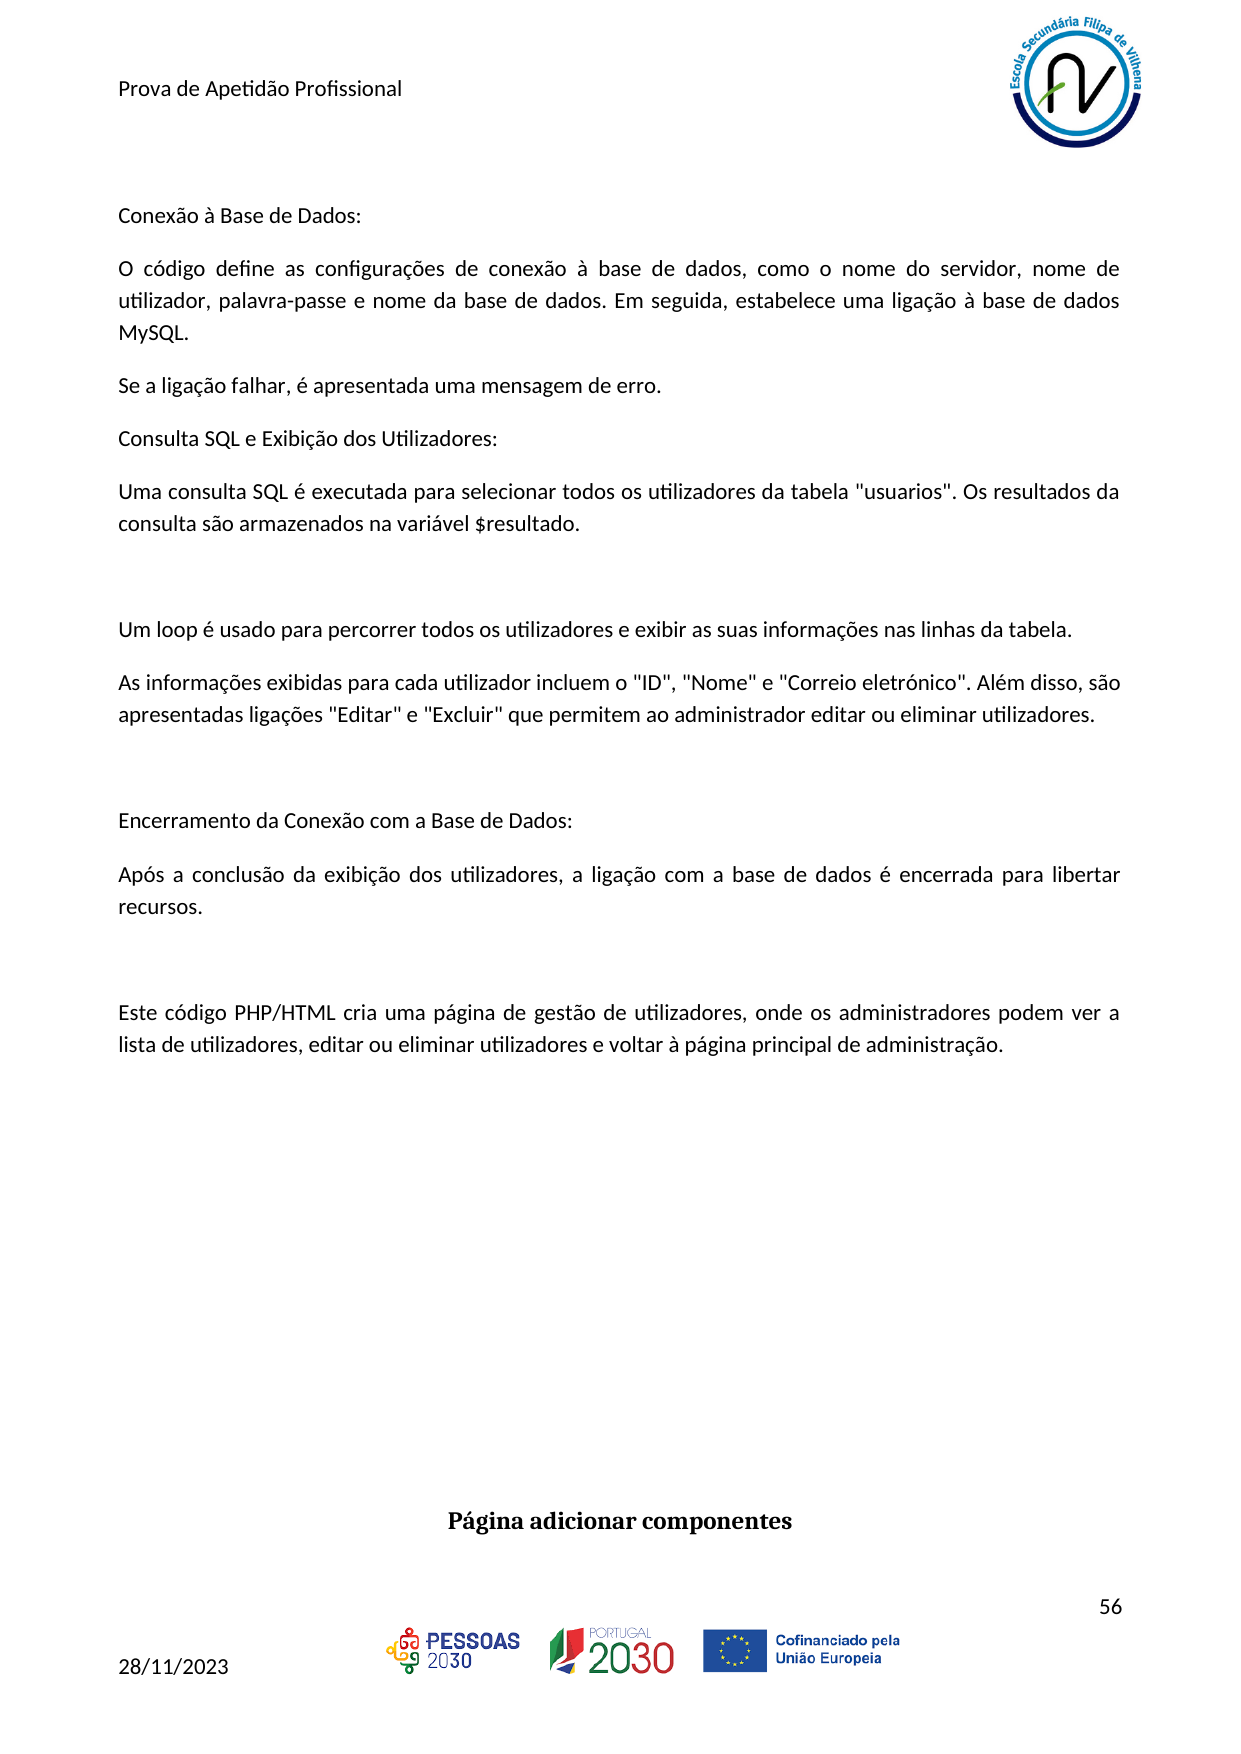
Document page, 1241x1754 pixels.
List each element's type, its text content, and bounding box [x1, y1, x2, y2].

text O código define as configurações de conexão à base de dados, como o nome do servidor, nome de utilizador, palavra-passe e nome da base de dados. Em seguida, estabelece uma ligação à base de dados MySQL. [118, 254, 1122, 346]
subtitle Página adicionar componentes [118, 1507, 1122, 1536]
text Consulta SQL e Exibição dos Utilizadores: [118, 424, 1122, 452]
picture [373, 1620, 914, 1675]
text As informações exibidas para cada utilizador incluem o "ID", "Nome" e "Correio eletrónico". Além disso, são apresentadas ligações "Editar" e "Excluir" que permitem ao administrador editar ou eliminar utilizadores. [118, 668, 1122, 729]
text Se a ligação falhar, é apresentada uma mensagem de erro. [118, 371, 1122, 399]
text Após a conclusão da exibição dos utilizadores, a ligação com a base de dados é encerrada para libertar recursos. [118, 860, 1122, 920]
text Uma consulta SQL é executada para selecionar todos os utilizadores da tabela "usuarios". Os resultados da consulta são armazenados na variável $resultado. [118, 477, 1122, 537]
text Conexão à Base de Dados: [118, 201, 1122, 229]
text Encerramento da Conexão com a Base de Dados: [118, 807, 1122, 835]
text Este código PHP/HTML cria uma página de gestão de utilizadores, onde os administradores podem ver a lista de utilizadores, editar ou eliminar utilizadores e voltar à página principal de administração. [118, 998, 1122, 1058]
text Um loop é usado para percorrer todos os utilizadores e exibir as suas informações nas linhas da tabela. [118, 615, 1122, 643]
picture [1009, 15, 1142, 148]
